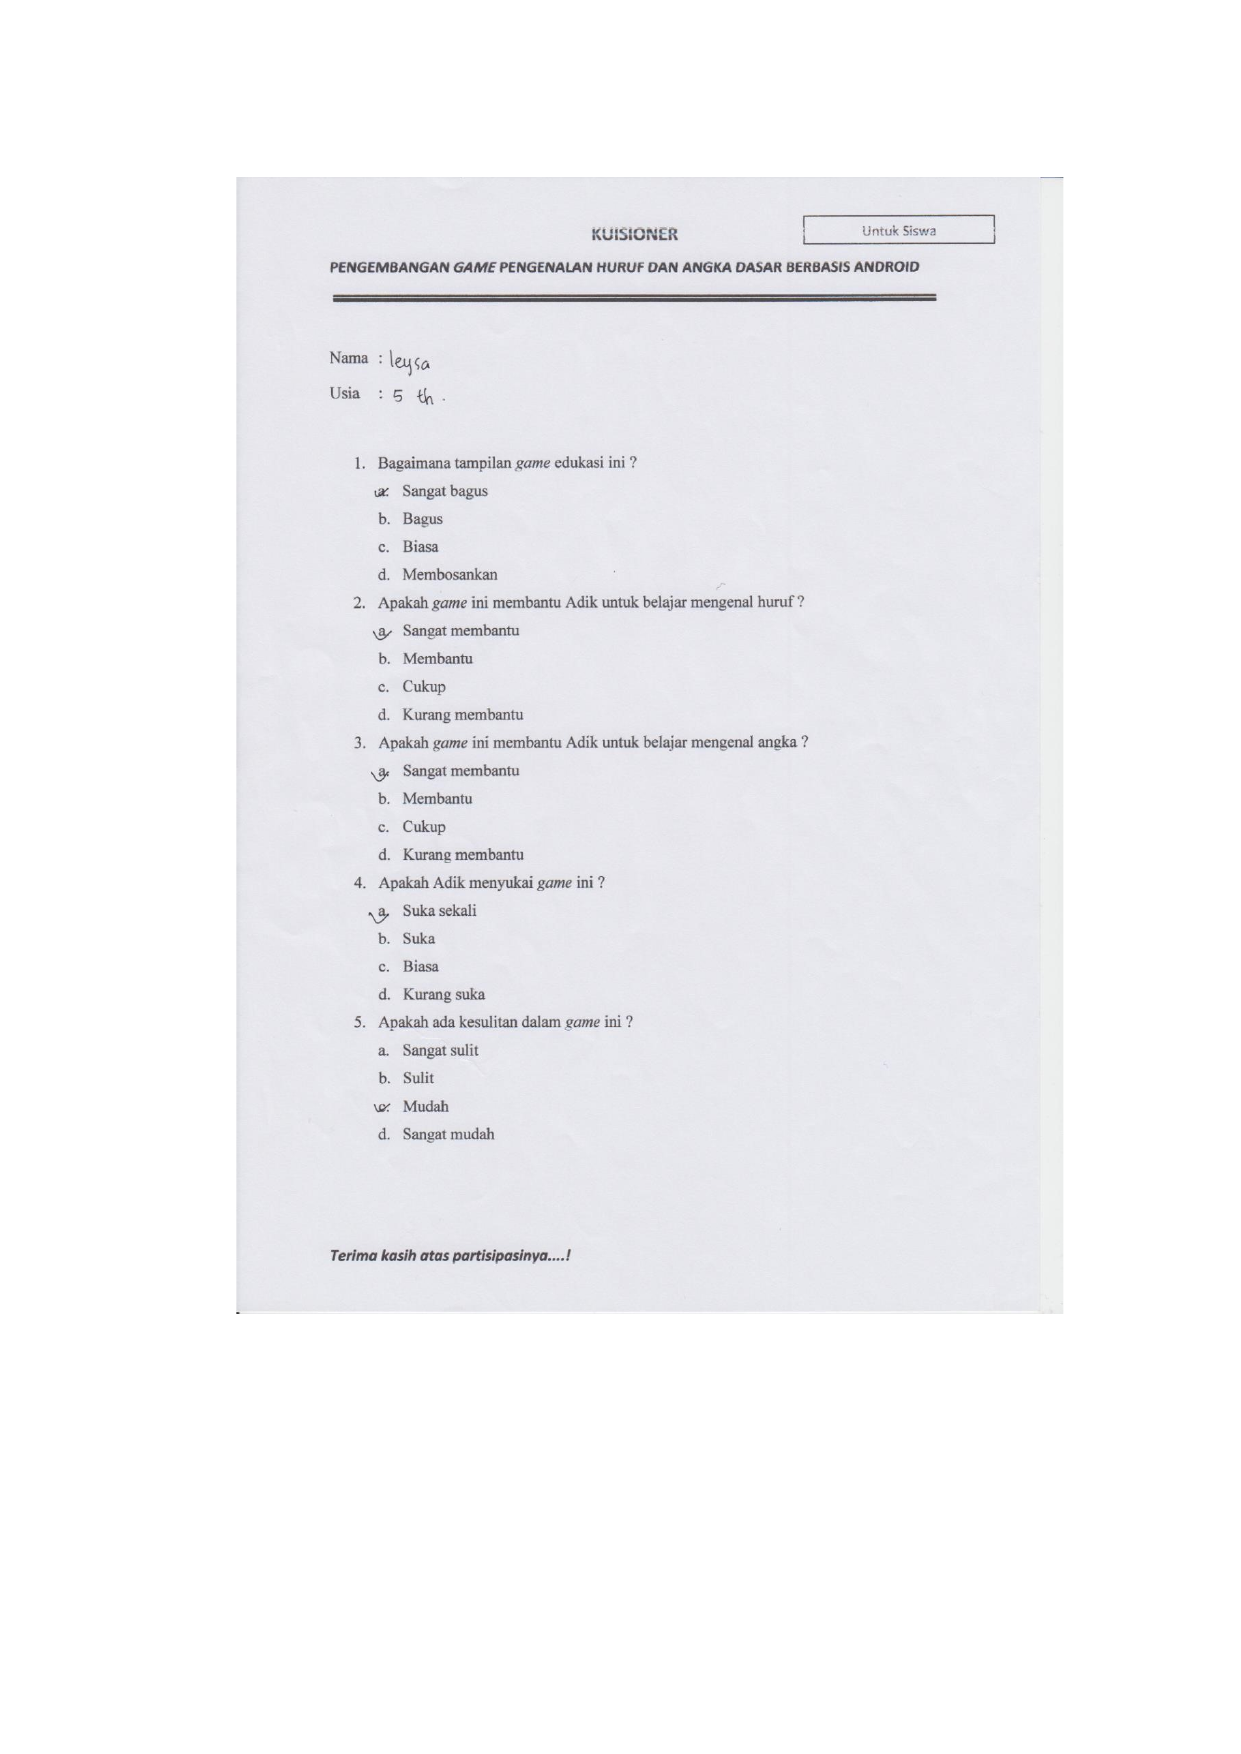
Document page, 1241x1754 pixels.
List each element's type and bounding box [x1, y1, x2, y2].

picture [236, 177, 1064, 1314]
